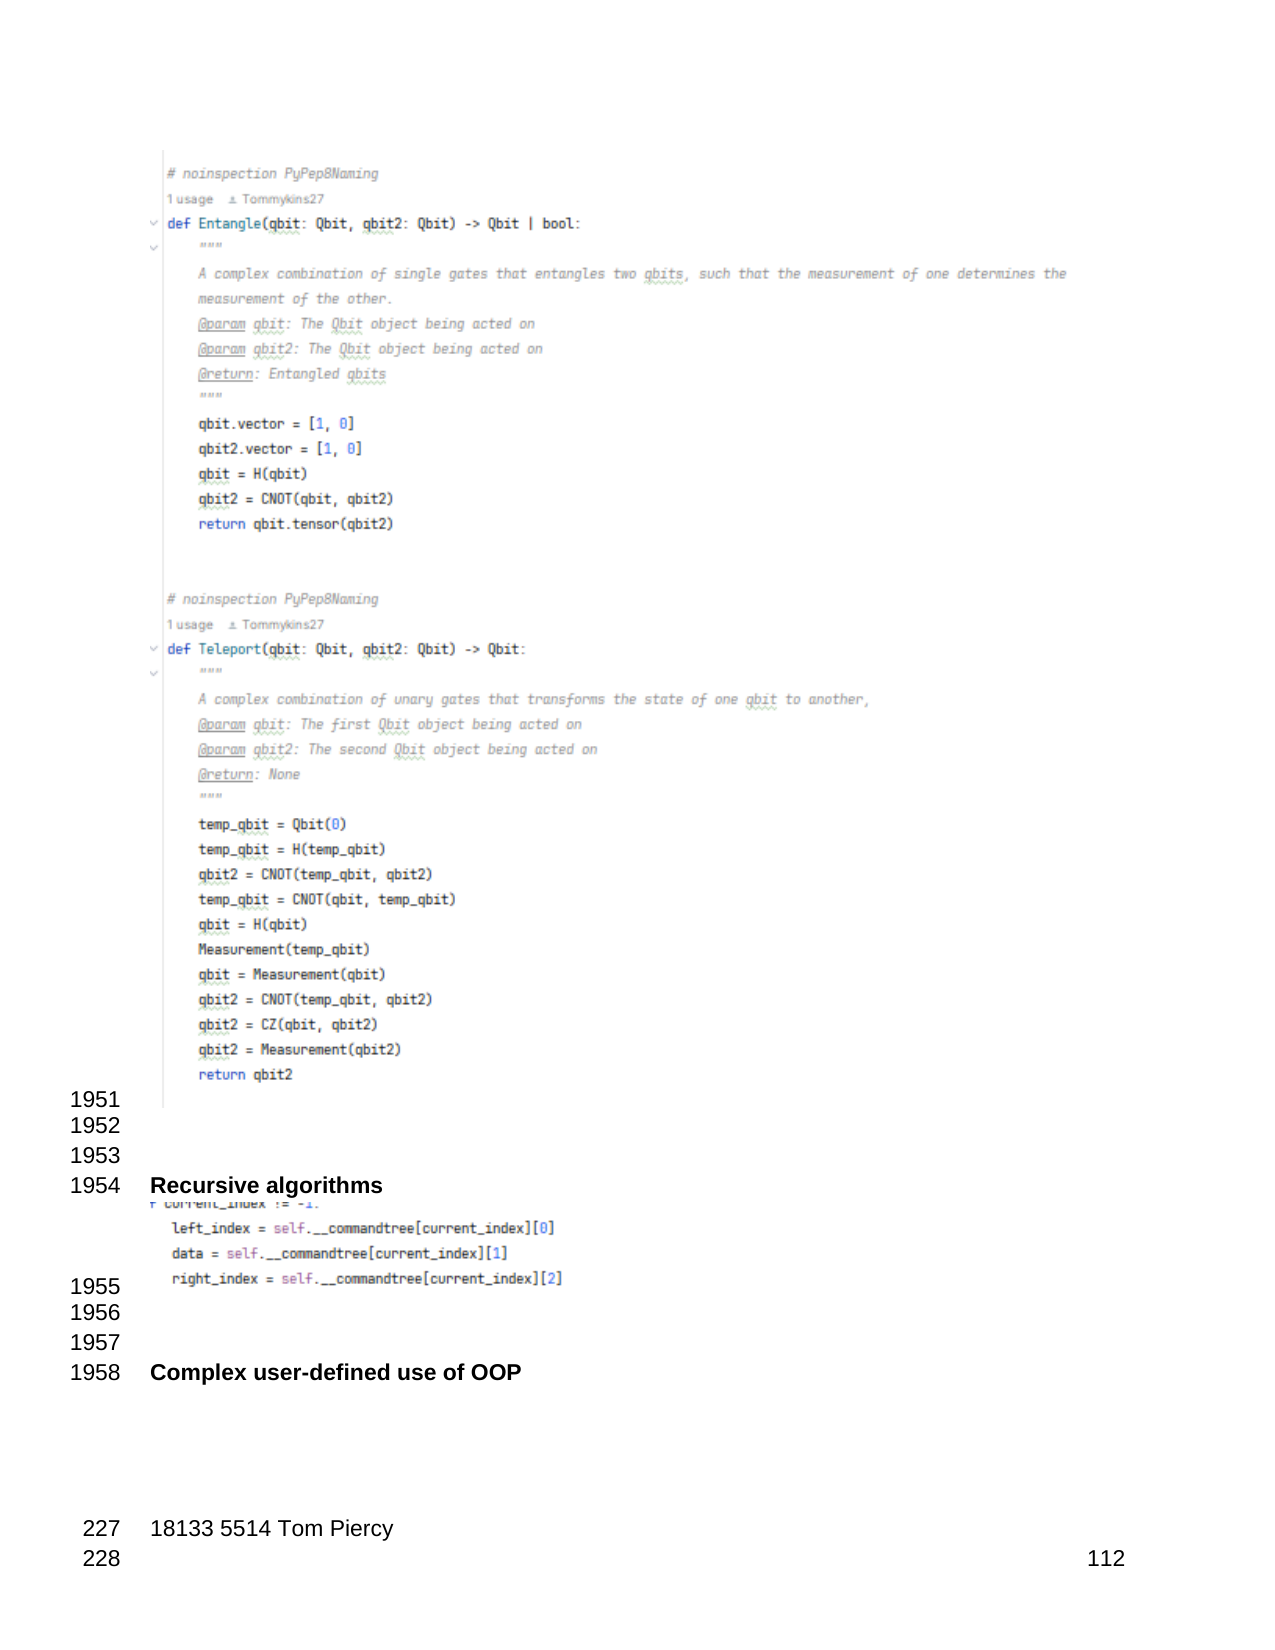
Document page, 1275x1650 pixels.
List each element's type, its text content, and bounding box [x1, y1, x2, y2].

picture [150, 150, 1079, 1108]
text Complex user-defined use of OOP [150, 1359, 1125, 1385]
text Recursive algorithms [150, 1172, 1125, 1198]
picture [150, 1202, 588, 1295]
